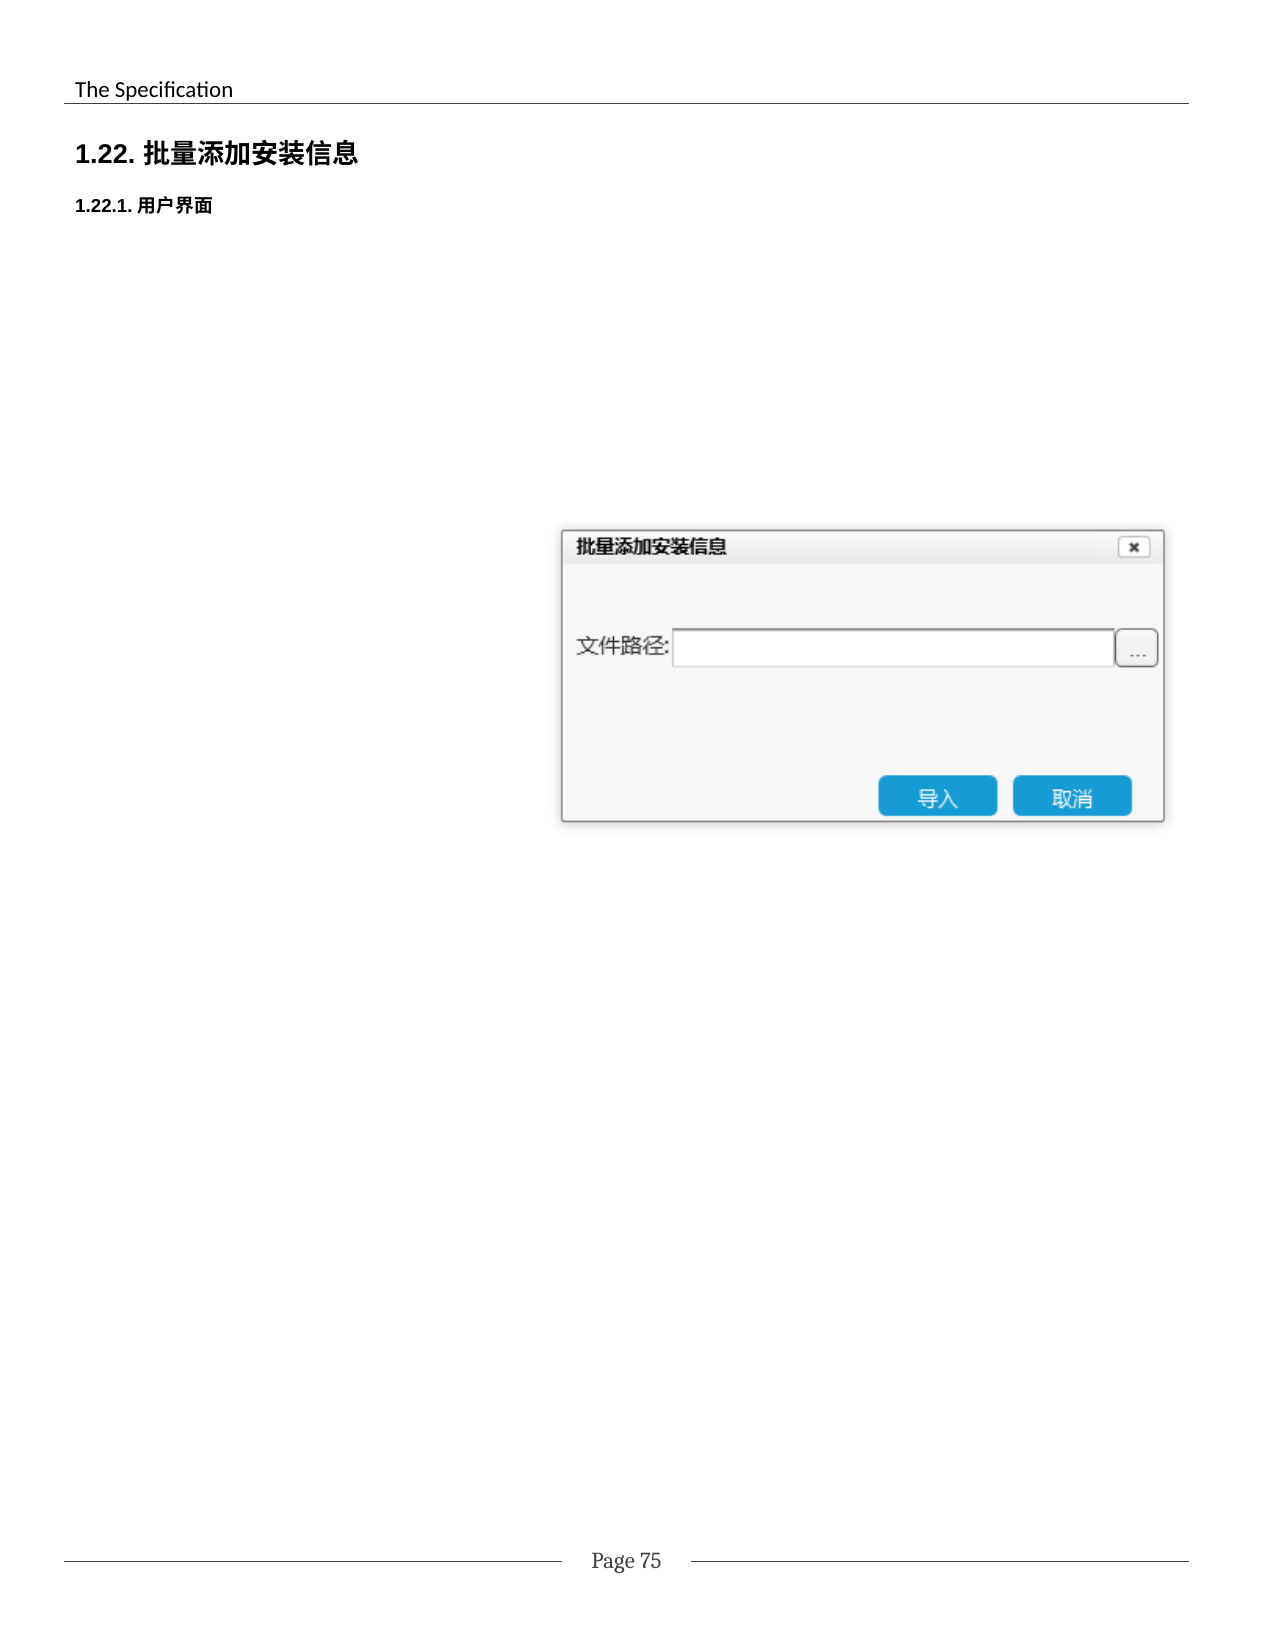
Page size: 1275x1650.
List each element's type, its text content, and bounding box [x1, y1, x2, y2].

subtitle 用户界面 [75, 194, 1200, 216]
subtitle 批量添加安装信息 [75, 138, 1200, 169]
